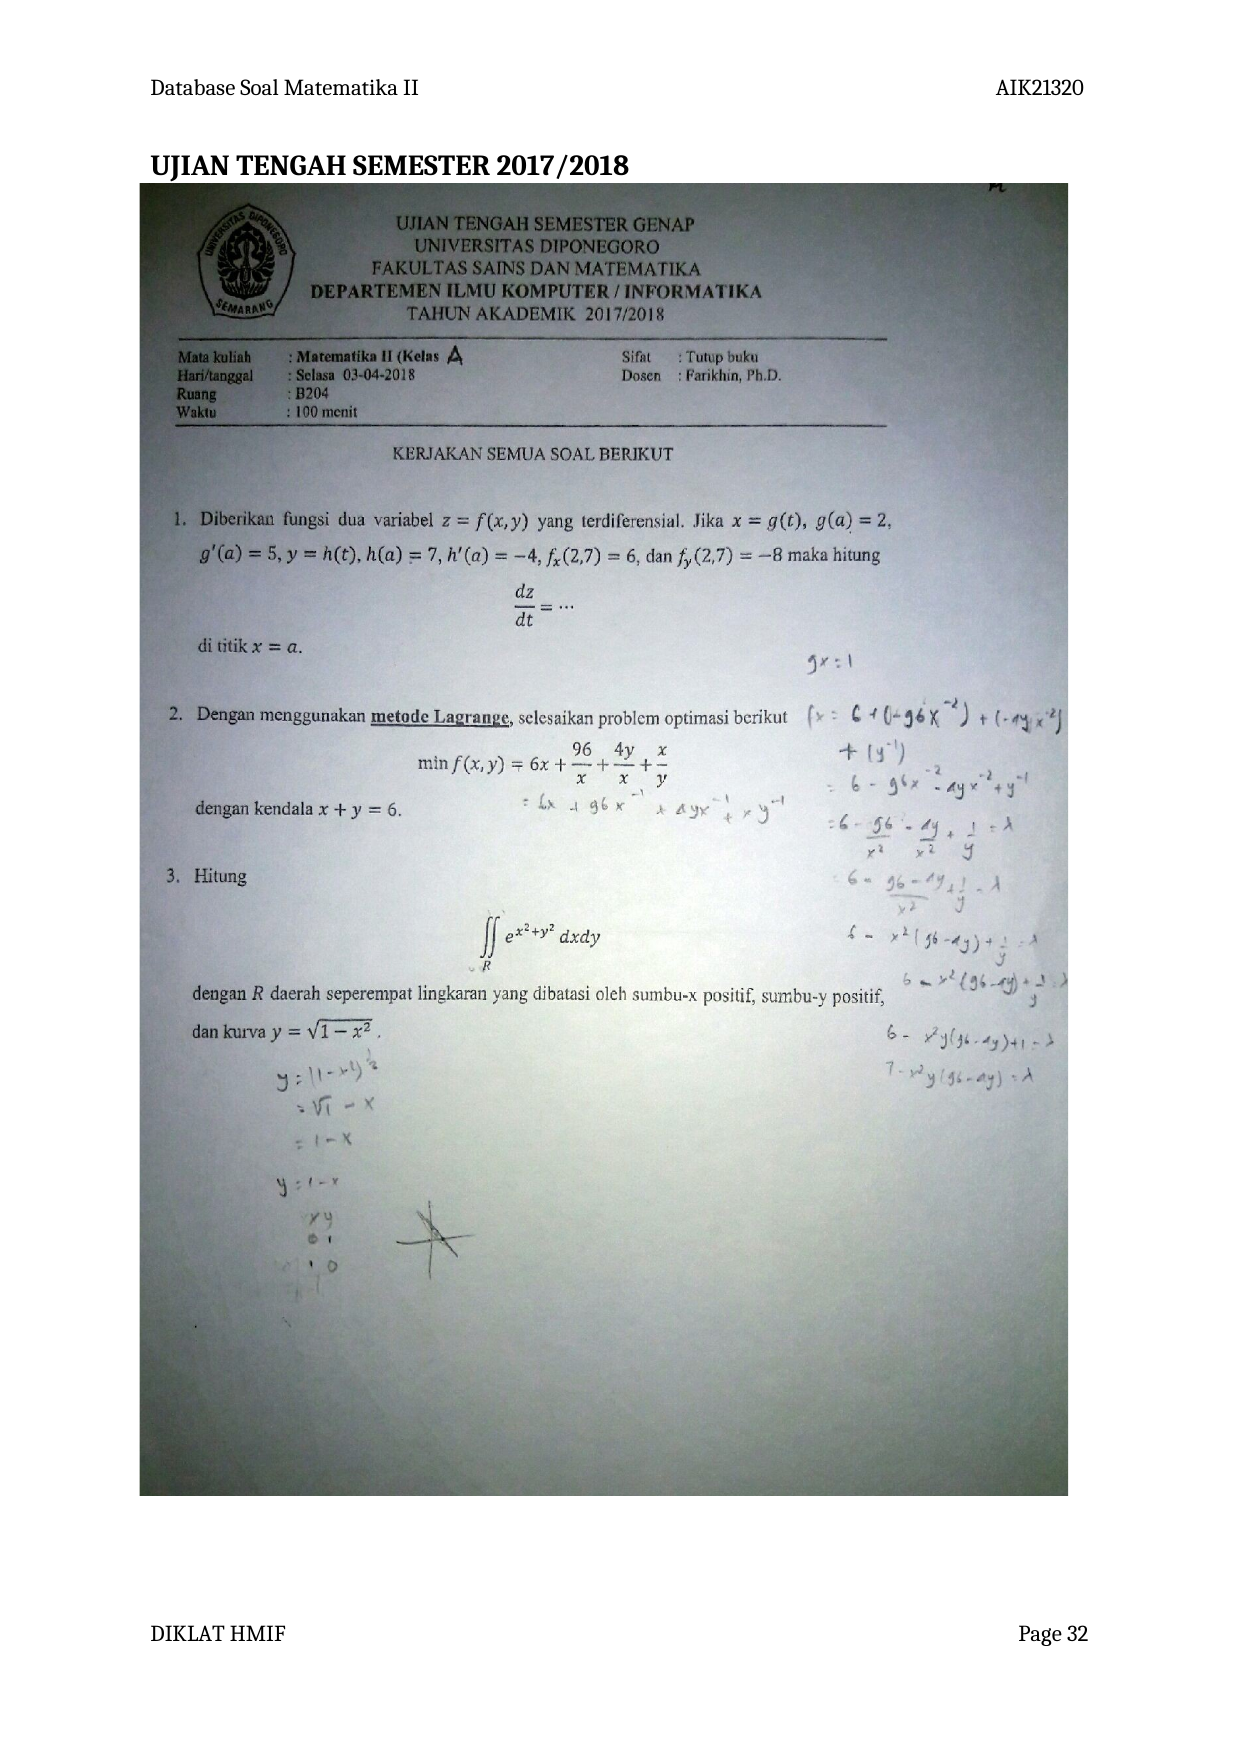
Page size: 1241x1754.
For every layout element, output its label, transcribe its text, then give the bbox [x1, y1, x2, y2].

picture [139, 183, 1069, 1496]
text UJIAN TENGAH SEMESTER 2017/2018 [150, 149, 1144, 182]
